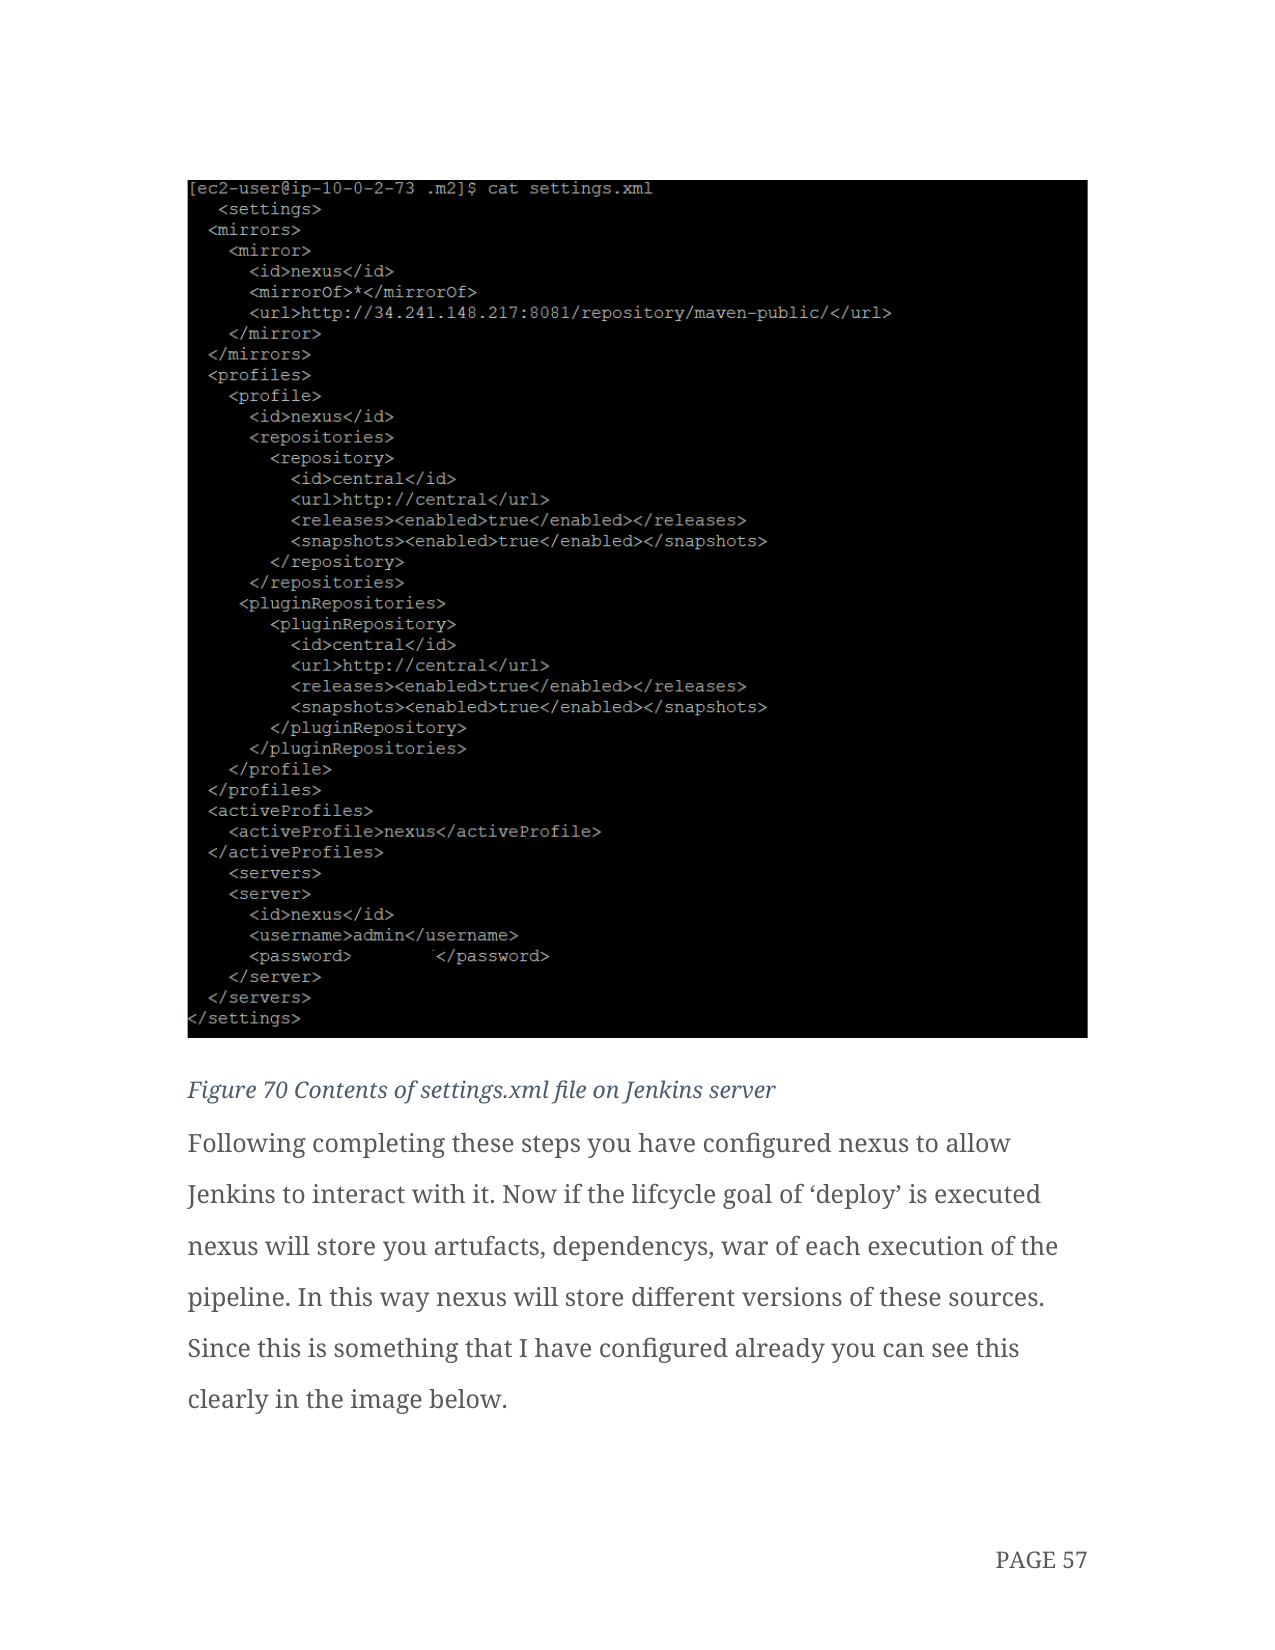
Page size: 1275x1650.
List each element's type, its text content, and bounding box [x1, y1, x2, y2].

picture [187, 180, 1088, 1038]
text Figure 70 Contents of settings.xml file on Jenkins server [187, 1074, 1087, 1105]
text Following completing these steps you have configured nexus to allow Jenkins to interact with it. Now if the lifcycle goal of ‘deploy’ is executed nexus will store you artufacts, dependencys, war of each execution of the pipeline. In this way nexus will store different versions of these sources. Since this is something that I have configured already you can see this clearly in the image below. [187, 1126, 1087, 1415]
